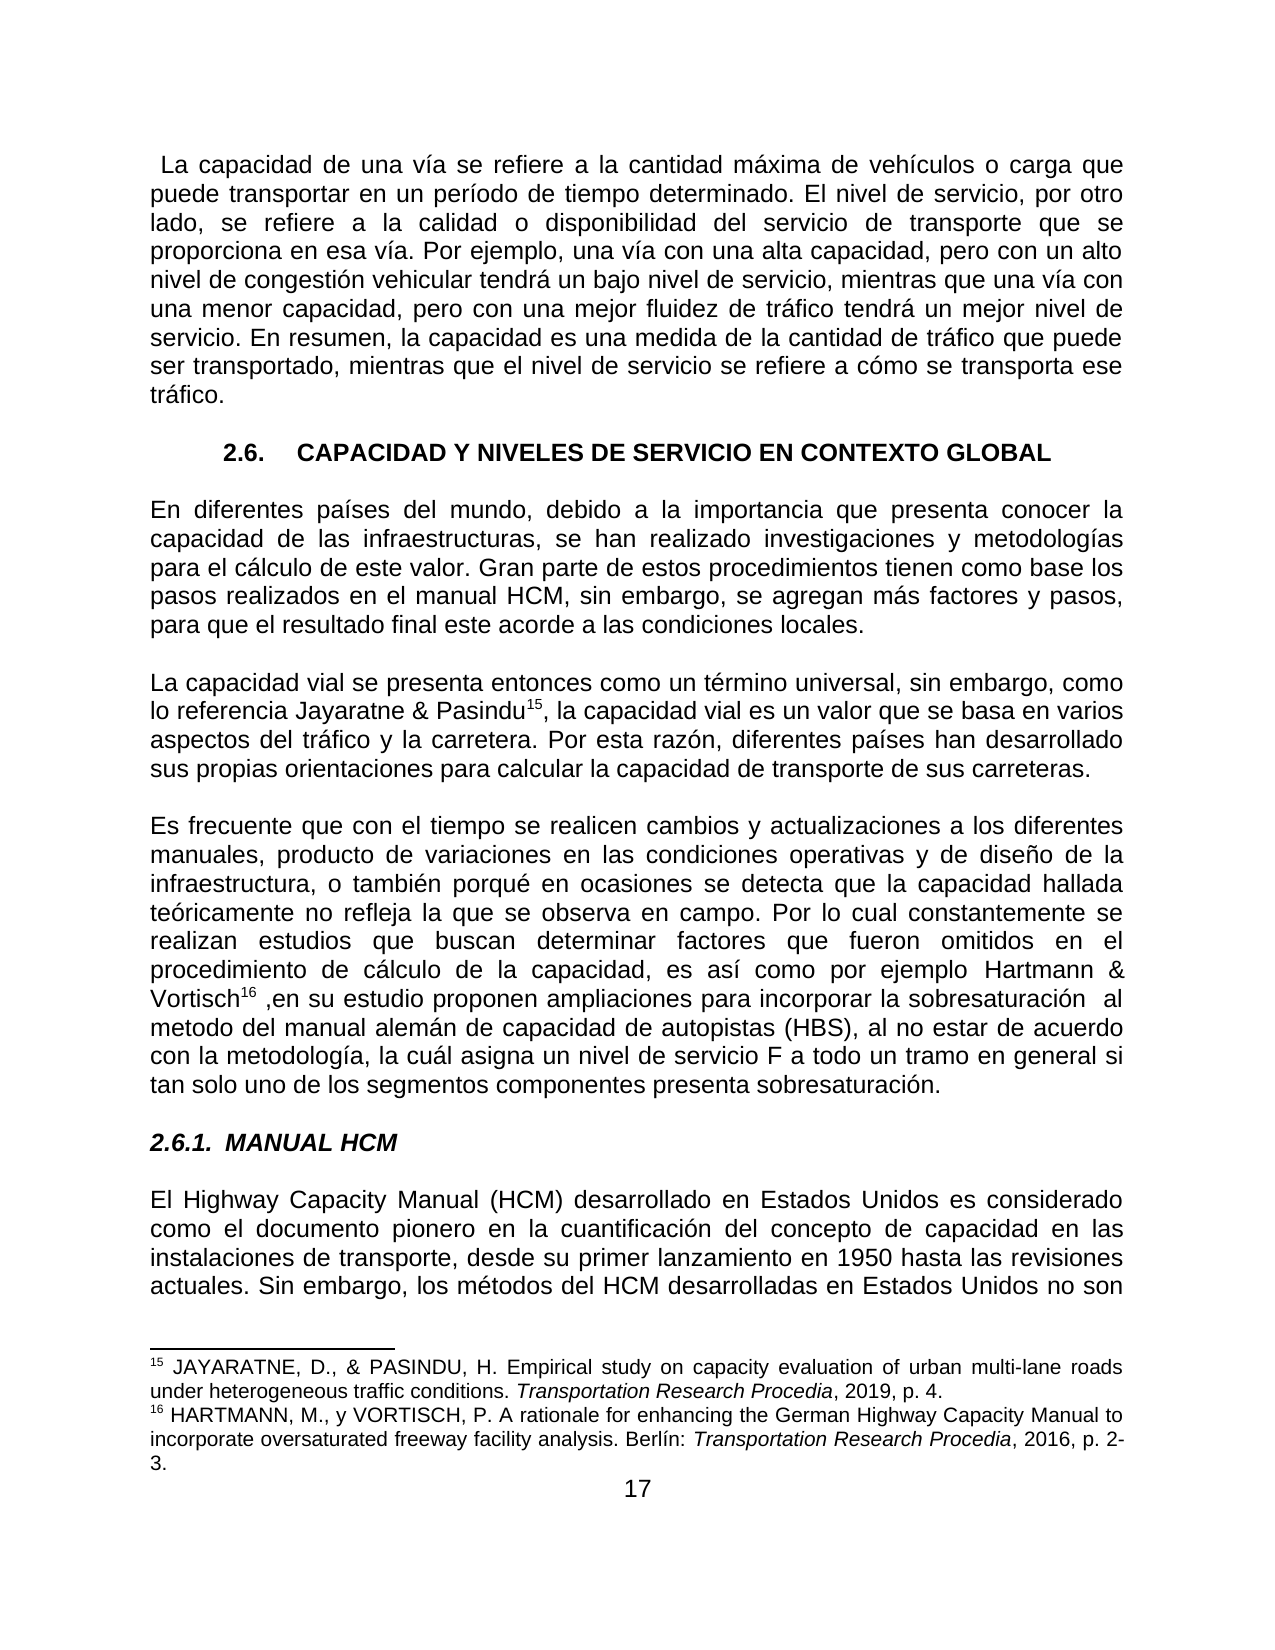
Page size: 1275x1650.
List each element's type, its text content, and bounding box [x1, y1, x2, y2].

text Es frecuente que con el tiempo se realicen cambios y actualizaciones a los diferentes manuales, producto de variaciones en las condiciones operativas y de diseño de la infraestructura, o también porqué en ocasiones se detecta que la capacidad hallada teóricamente no refleja la que se observa en campo. Por lo cual constantemente se realizan estudios que buscan determinar factores que fueron omitidos en el procedimiento de cálculo de la capacidad, es así como por ejemplo Hartmann & Vortisch ,en su estudio proponen ampliaciones para incorporar la sobresaturación al metodo del manual alemán de capacidad de autopistas (HBS), al no estar de acuerdo con la metodología, la cuál asigna un nivel de servicio F a todo un tramo en general si tan solo uno de los segmentos componentes presenta sobresaturación. [150, 811, 1125, 1099]
text En diferentes países del mundo, debido a la importancia que presenta conocer la capacidad de las infraestructuras, se han realizado investigaciones y metodologías para el cálculo de este valor. Gran parte de estos procedimientos tienen como base los pasos realizados en el manual HCM, sin embargo, se agregan más factores y pasos, para que el resultado final este acorde a las condiciones locales. [150, 495, 1125, 639]
text La capacidad vial se presenta entonces como un término universal, sin embargo, como lo referencia Jayaratne & Pasindu, la capacidad vial es un valor que se basa en varios aspectos del tráfico y la carretera. Por esta razón, diferentes países han desarrollado sus propias orientaciones para calcular la capacidad de transporte de sus carreteras. [150, 667, 1125, 782]
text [150, 1185, 1125, 1300]
subtitle CAPACIDAD Y NIVELES DE SERVICIO EN CONTEXTO GLOBAL [150, 437, 1125, 466]
text La capacidad de una vía se refiere a la cantidad máxima de vehículos o carga que puede transportar en un período de tiempo determinado. El nivel de servicio, por otro lado, se refiere a la calidad o disponibilidad del servicio de transporte que se proporciona en esa vía. Por ejemplo, una vía con una alta capacidad, pero con un alto nivel de congestión vehicular tendrá un bajo nivel de servicio, mientras que una vía con una menor capacidad, pero con una mejor fluidez de tráfico tendrá un mejor nivel de servicio. En resumen, la capacidad es una medida de la cantidad de tráfico que puede ser transportado, mientras que el nivel de servicio se refiere a cómo se transporta ese tráfico. [150, 150, 1125, 409]
subtitle MANUAL HCM [150, 1127, 1125, 1156]
